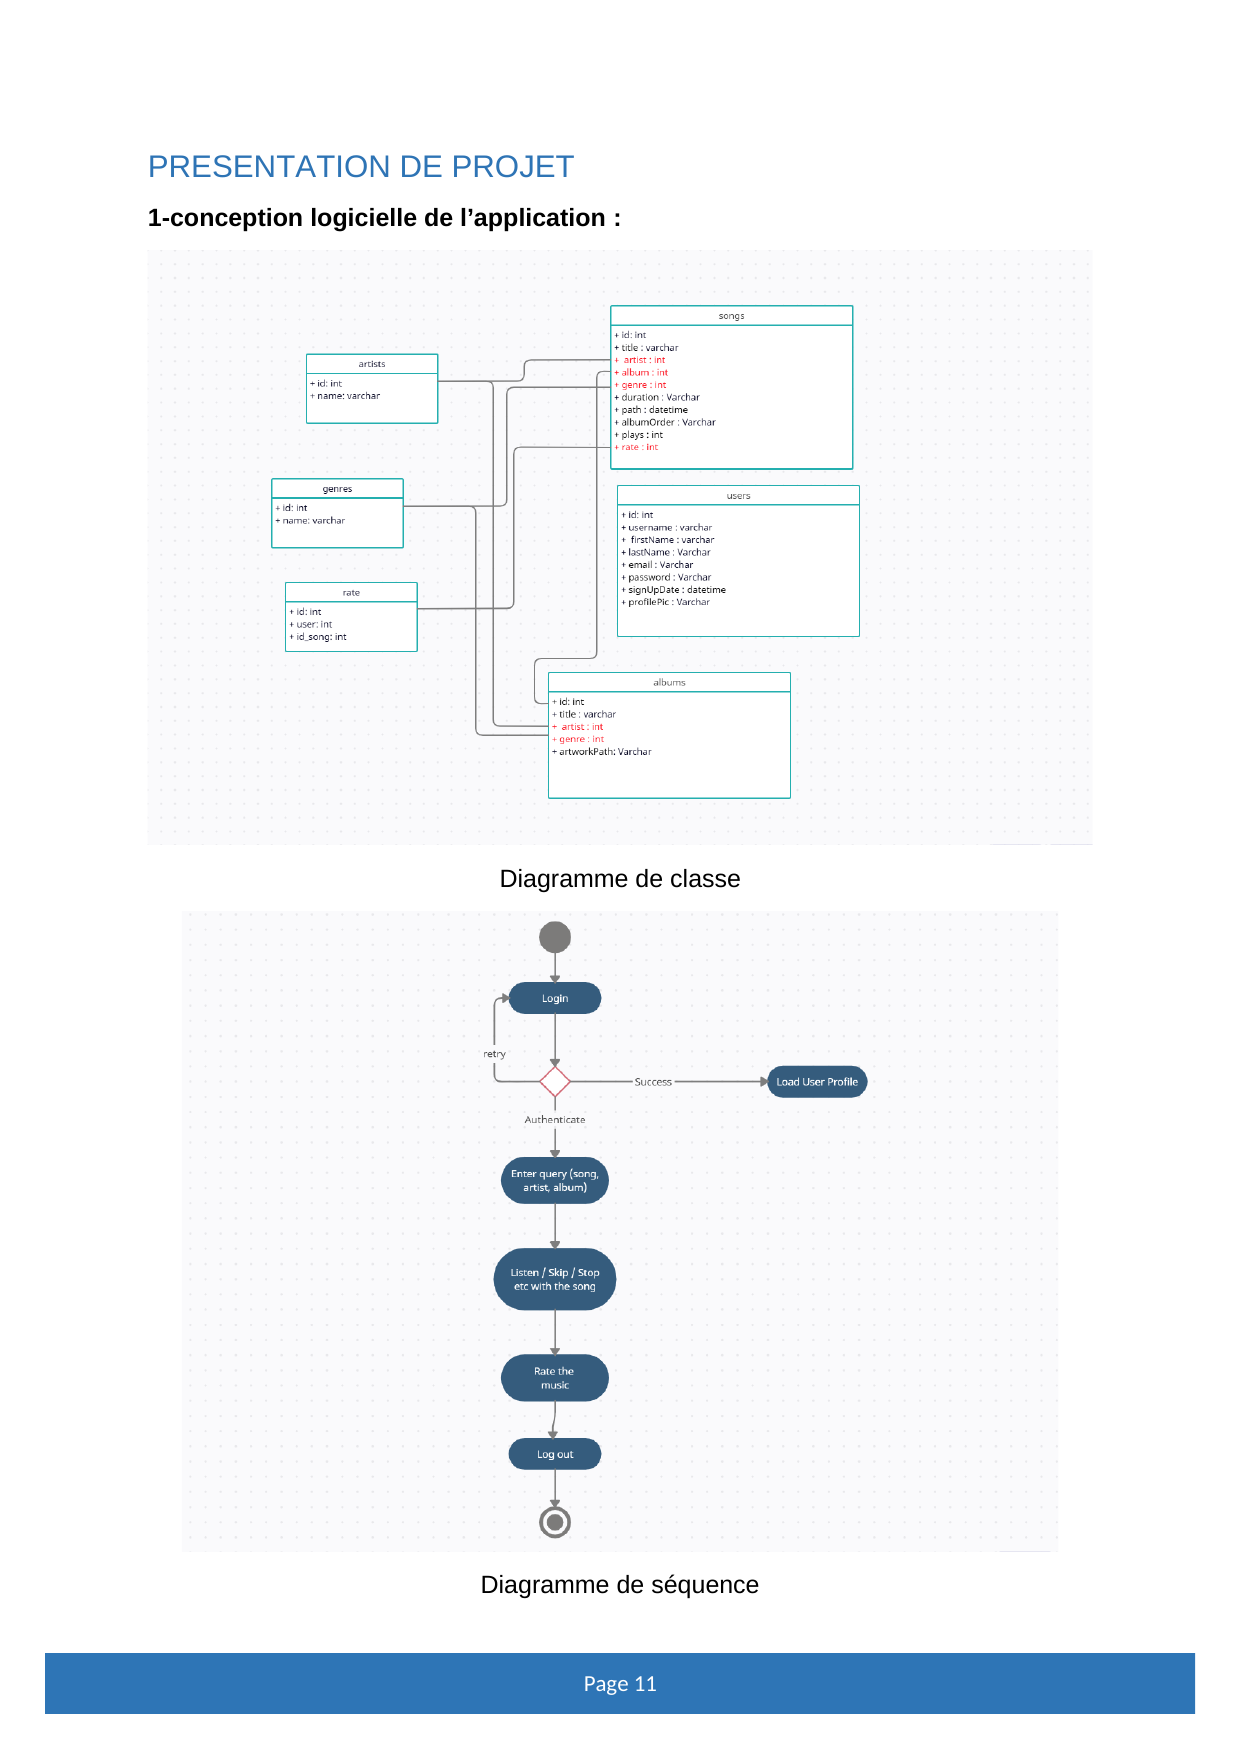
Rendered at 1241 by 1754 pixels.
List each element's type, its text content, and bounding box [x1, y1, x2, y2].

picture [181, 911, 1059, 1552]
text 1-conception logicielle de l’application : [148, 203, 1093, 232]
text Diagramme de séquence [148, 1570, 1093, 1599]
text Diagramme de classe [148, 864, 1093, 892]
picture [147, 250, 1093, 845]
text PRESENTATION DE PROJET [148, 148, 1093, 183]
